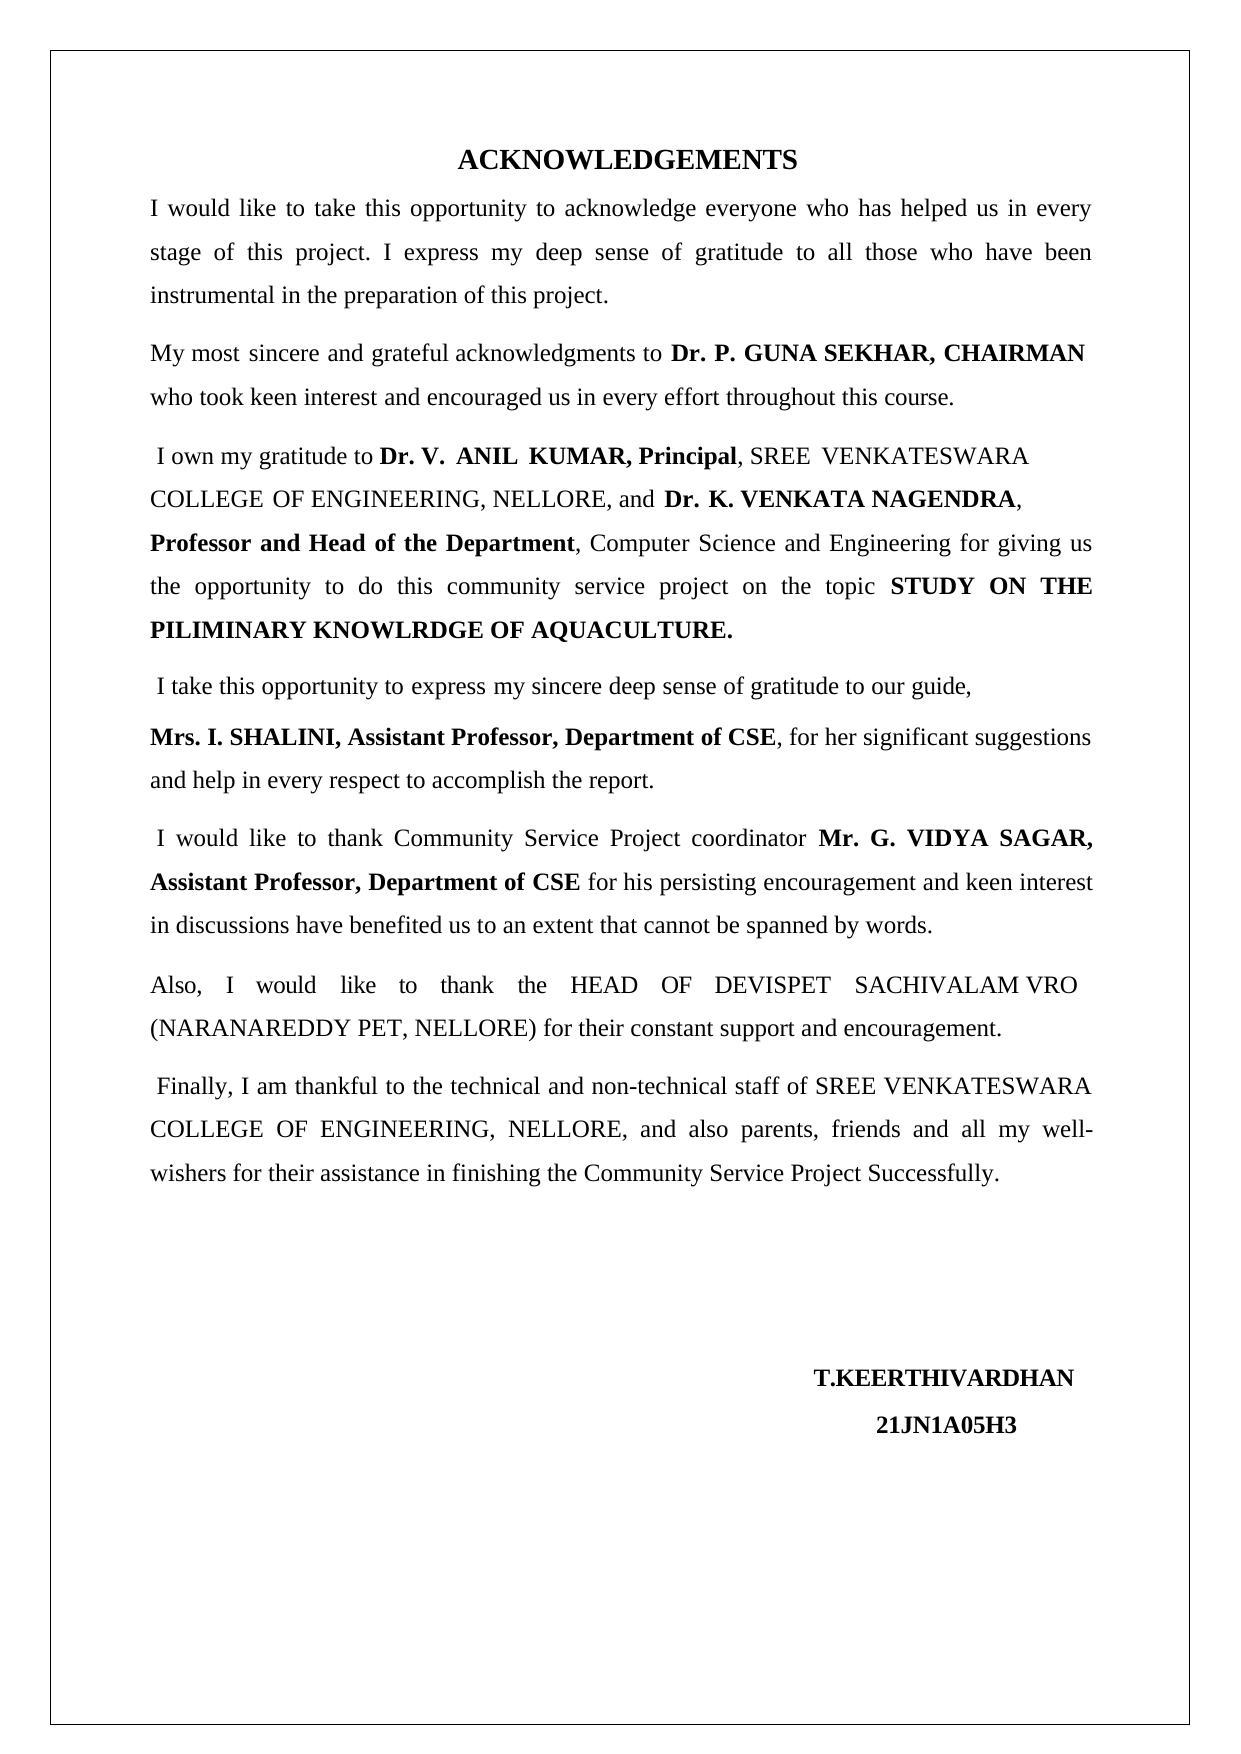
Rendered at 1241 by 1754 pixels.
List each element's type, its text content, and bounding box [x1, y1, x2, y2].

text I take this opportunity to express my sincere deep sense of gratitude to our guide, [156, 671, 1189, 700]
subtitle ACKNOWLEDGEMENTS [128, 142, 1128, 176]
text I would like to thank Community Service Project coordinator Mr. G. VIDYA SAGAR, Assistant Professor, Department of CSE for his persisting encouragement and keen interest in discussions have benefited us to an extent that cannot be spanned by words. [150, 823, 1093, 939]
text Also, I would like to thank the HEAD OF DEVISPET SACHIVALAM VRO (NARANAREDDY PET, NELLORE) for their constant support and encouragement. [150, 970, 1079, 1042]
text I would like to take this opportunity to acknowledge everyone who has helped us in every stage of this project. I express my deep sense of gratitude to all those who have been instrumental in the preparation of this project. [150, 193, 1092, 309]
text My most sincere and grateful acknowledgments to Dr. P. GUNA SEKHAR, CHAIRMAN [150, 338, 1189, 367]
text Professor and Head of the Department, Computer Science and Engineering for giving us the opportunity to do this community service project on the topic STUDY ON THE PILIMINARY KNOWLRDGE OF AQUACULTURE. [150, 528, 1093, 643]
text who took keen interest and encouraged us in every effort throughout this course. [150, 382, 1189, 411]
text Finally, I am thankful to the technical and non-technical staff of SREE VENKATESWARA COLLEGE OF ENGINEERING, NELLORE, and also parents, friends and all my well-wishers for their assistance in finishing the Community Service Project Successfully. [150, 1071, 1093, 1186]
text I own my gratitude to Dr. V. ANIL KUMAR, Principal, SREE VENKATESWARA COLLEGE OF ENGINEERING, NELLORE, and Dr. K. VENKATA NAGENDRA, [150, 441, 1035, 513]
text T.KEERTHIVARDHAN 21JN1A05H3 [813, 1363, 1189, 1439]
text Mrs. I. SHALINI, Assistant Professor, Department of CSE, for her significant suggestions and help in every respect to accomplish the report. [150, 722, 1091, 794]
